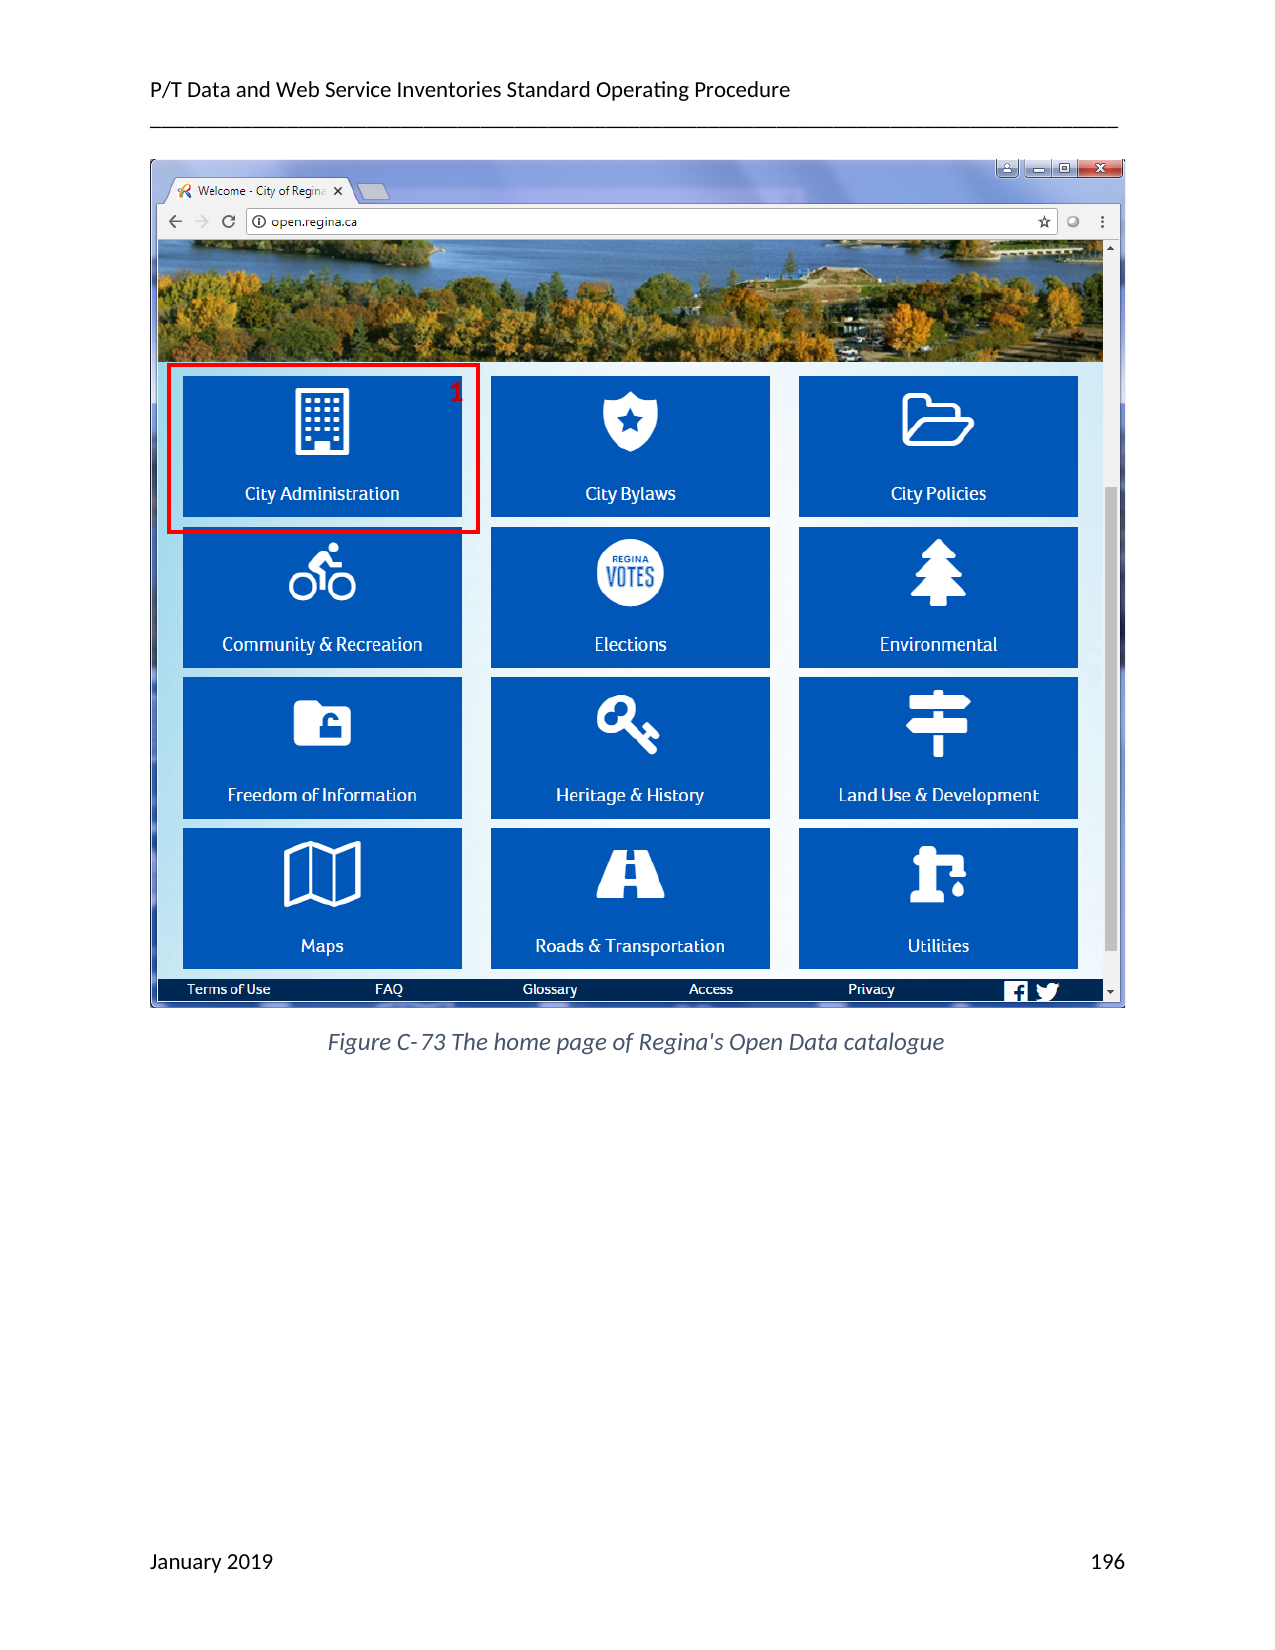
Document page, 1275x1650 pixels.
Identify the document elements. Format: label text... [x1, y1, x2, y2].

picture [150, 159, 1125, 1008]
